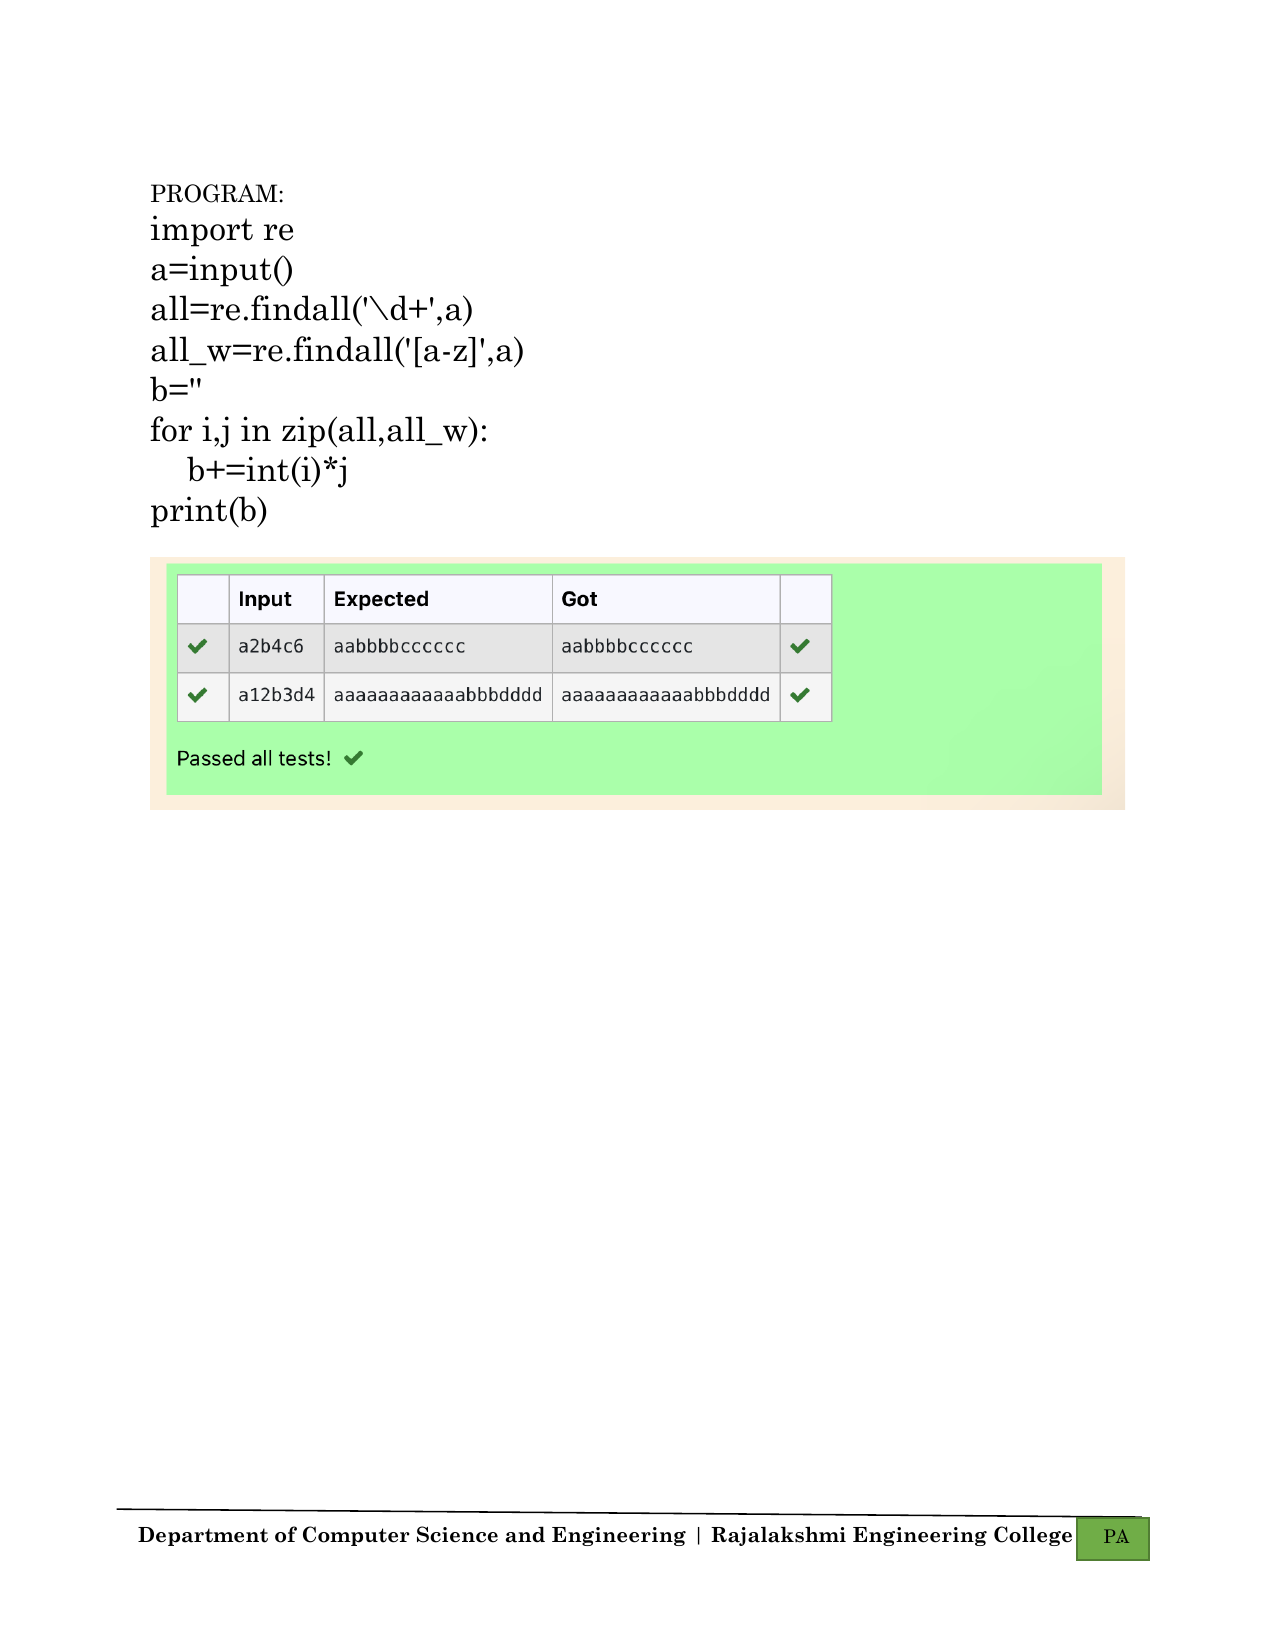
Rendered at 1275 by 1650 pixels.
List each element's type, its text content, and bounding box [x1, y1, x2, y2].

text import re [150, 208, 1125, 248]
text b+=int(i)*j [150, 448, 1125, 488]
text b='' [150, 368, 1125, 408]
text PROGRAM: [150, 179, 1125, 208]
text print(b) [150, 488, 1125, 528]
text a=input() [150, 248, 1125, 288]
text all_w=re.findall('[a-z]',a) [150, 328, 1125, 368]
text all=re.findall('\d+',a) [150, 288, 1125, 328]
picture [150, 557, 1125, 810]
text for i,j in zip(all,all_w): [150, 408, 1125, 448]
